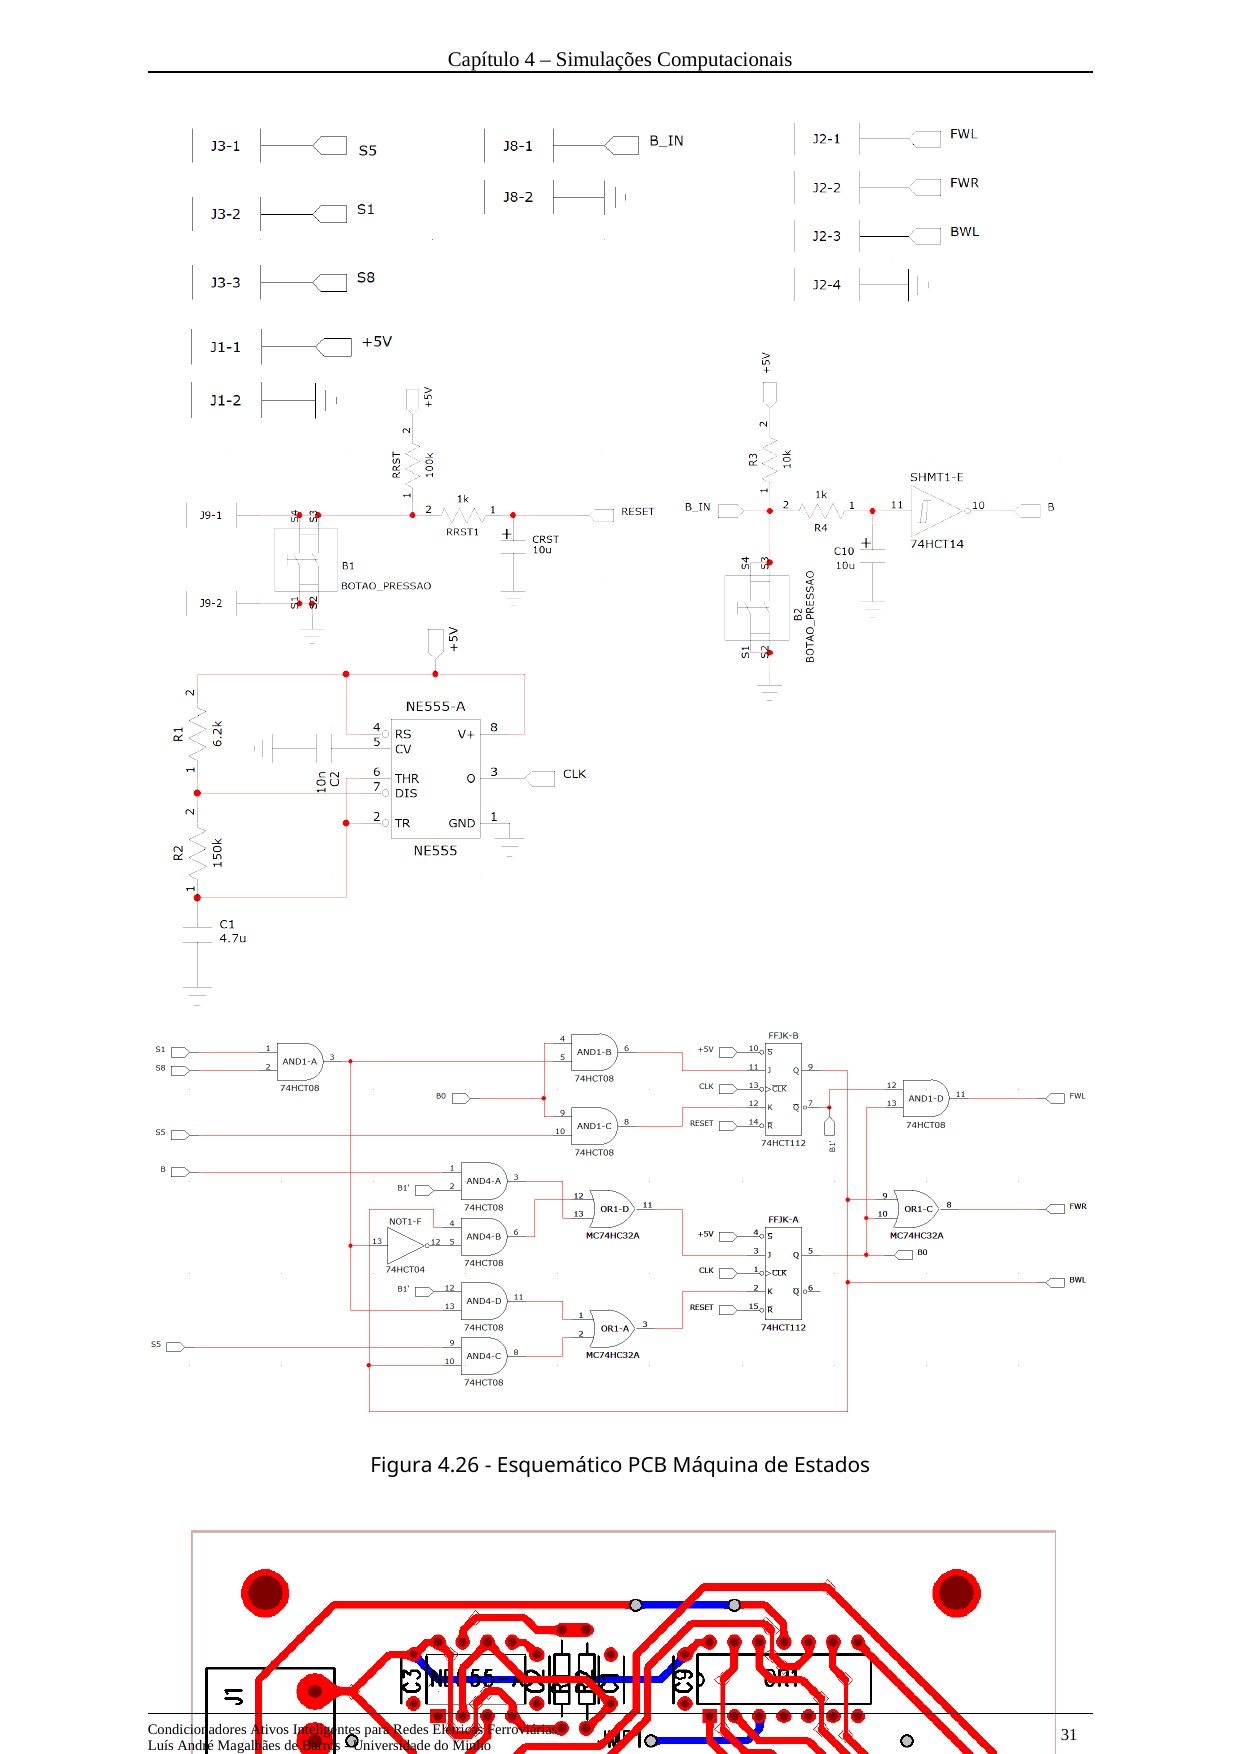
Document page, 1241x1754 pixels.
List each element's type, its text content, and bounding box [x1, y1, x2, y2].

picture [160, 318, 669, 1017]
picture [191, 1530, 1056, 1713]
picture [171, 125, 772, 308]
picture [191, 1714, 1056, 1754]
picture [676, 344, 1061, 704]
picture [782, 117, 989, 319]
picture [148, 1022, 1089, 1419]
